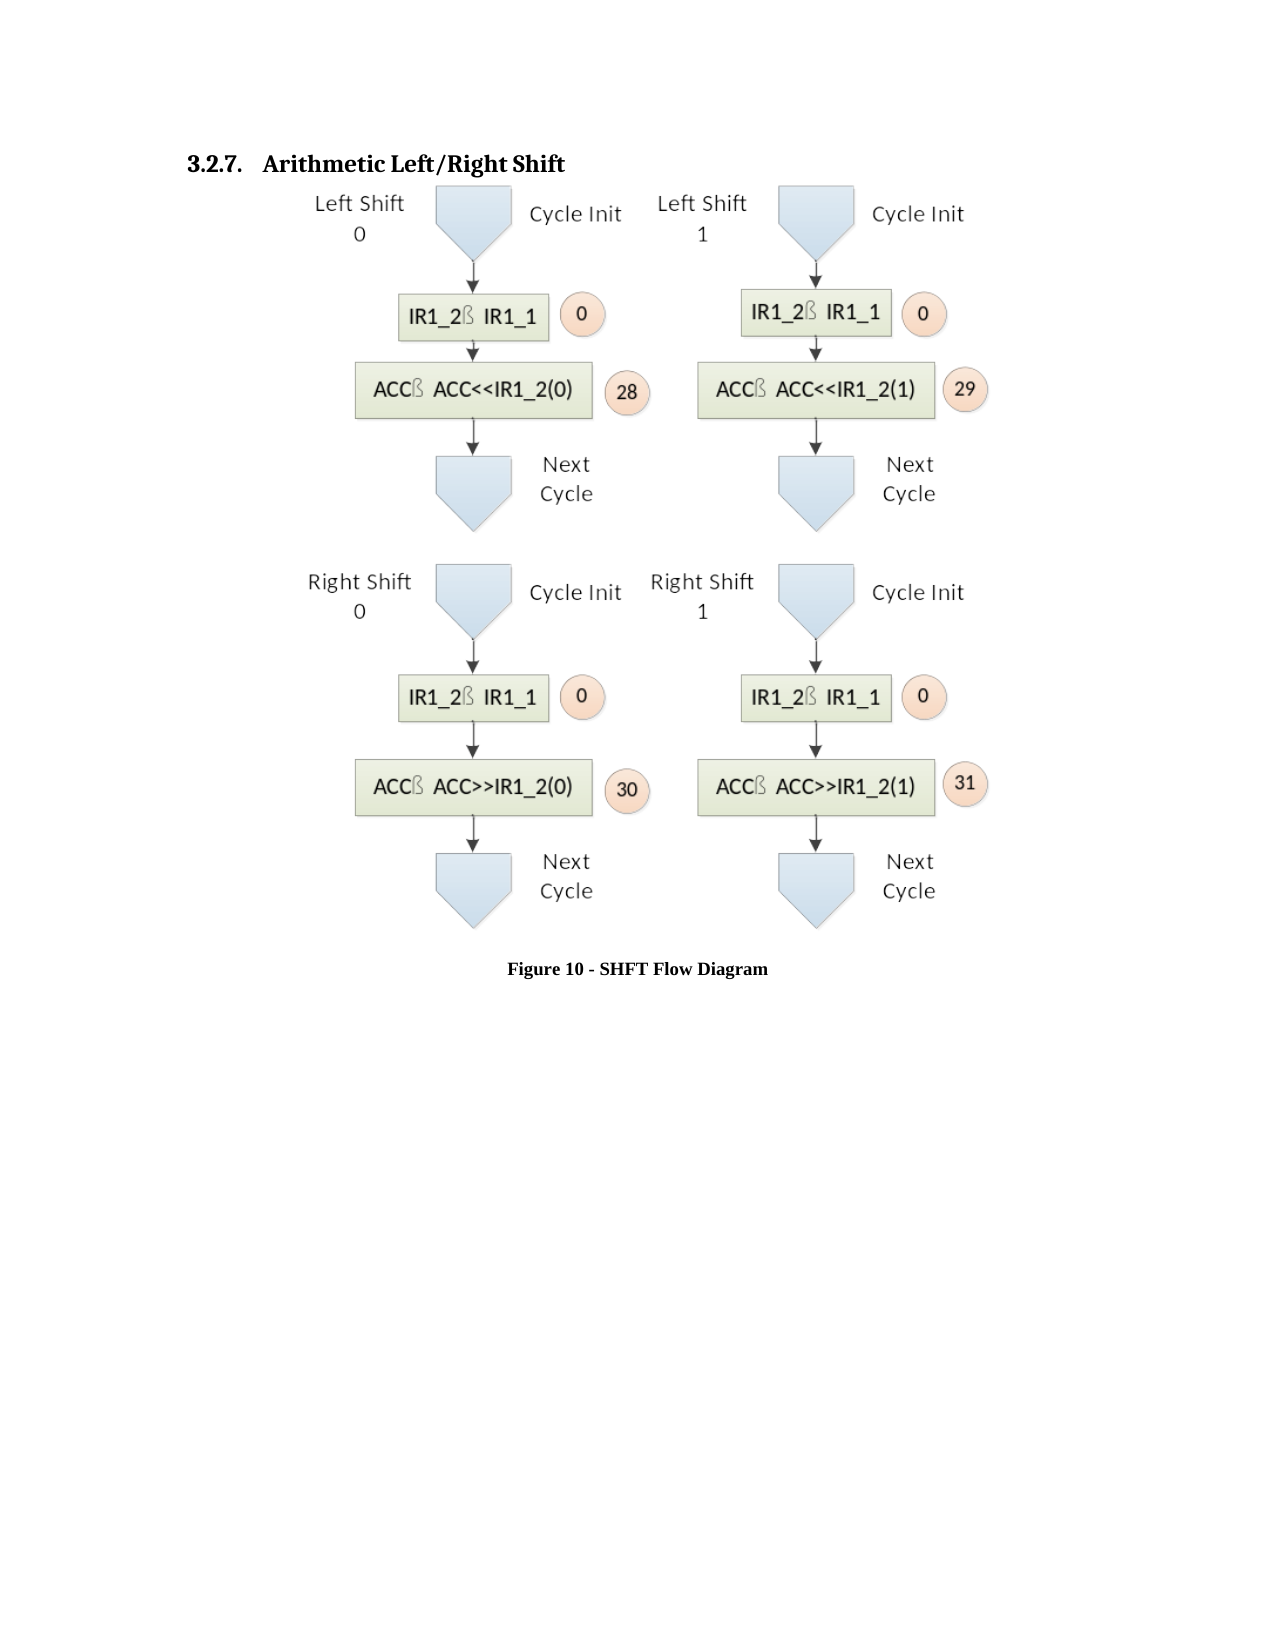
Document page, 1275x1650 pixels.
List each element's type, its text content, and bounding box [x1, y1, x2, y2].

text Figure 10 - SHFT Flow Diagram [150, 958, 1125, 979]
subtitle Arithmetic Left/Right Shift [187, 150, 1125, 179]
